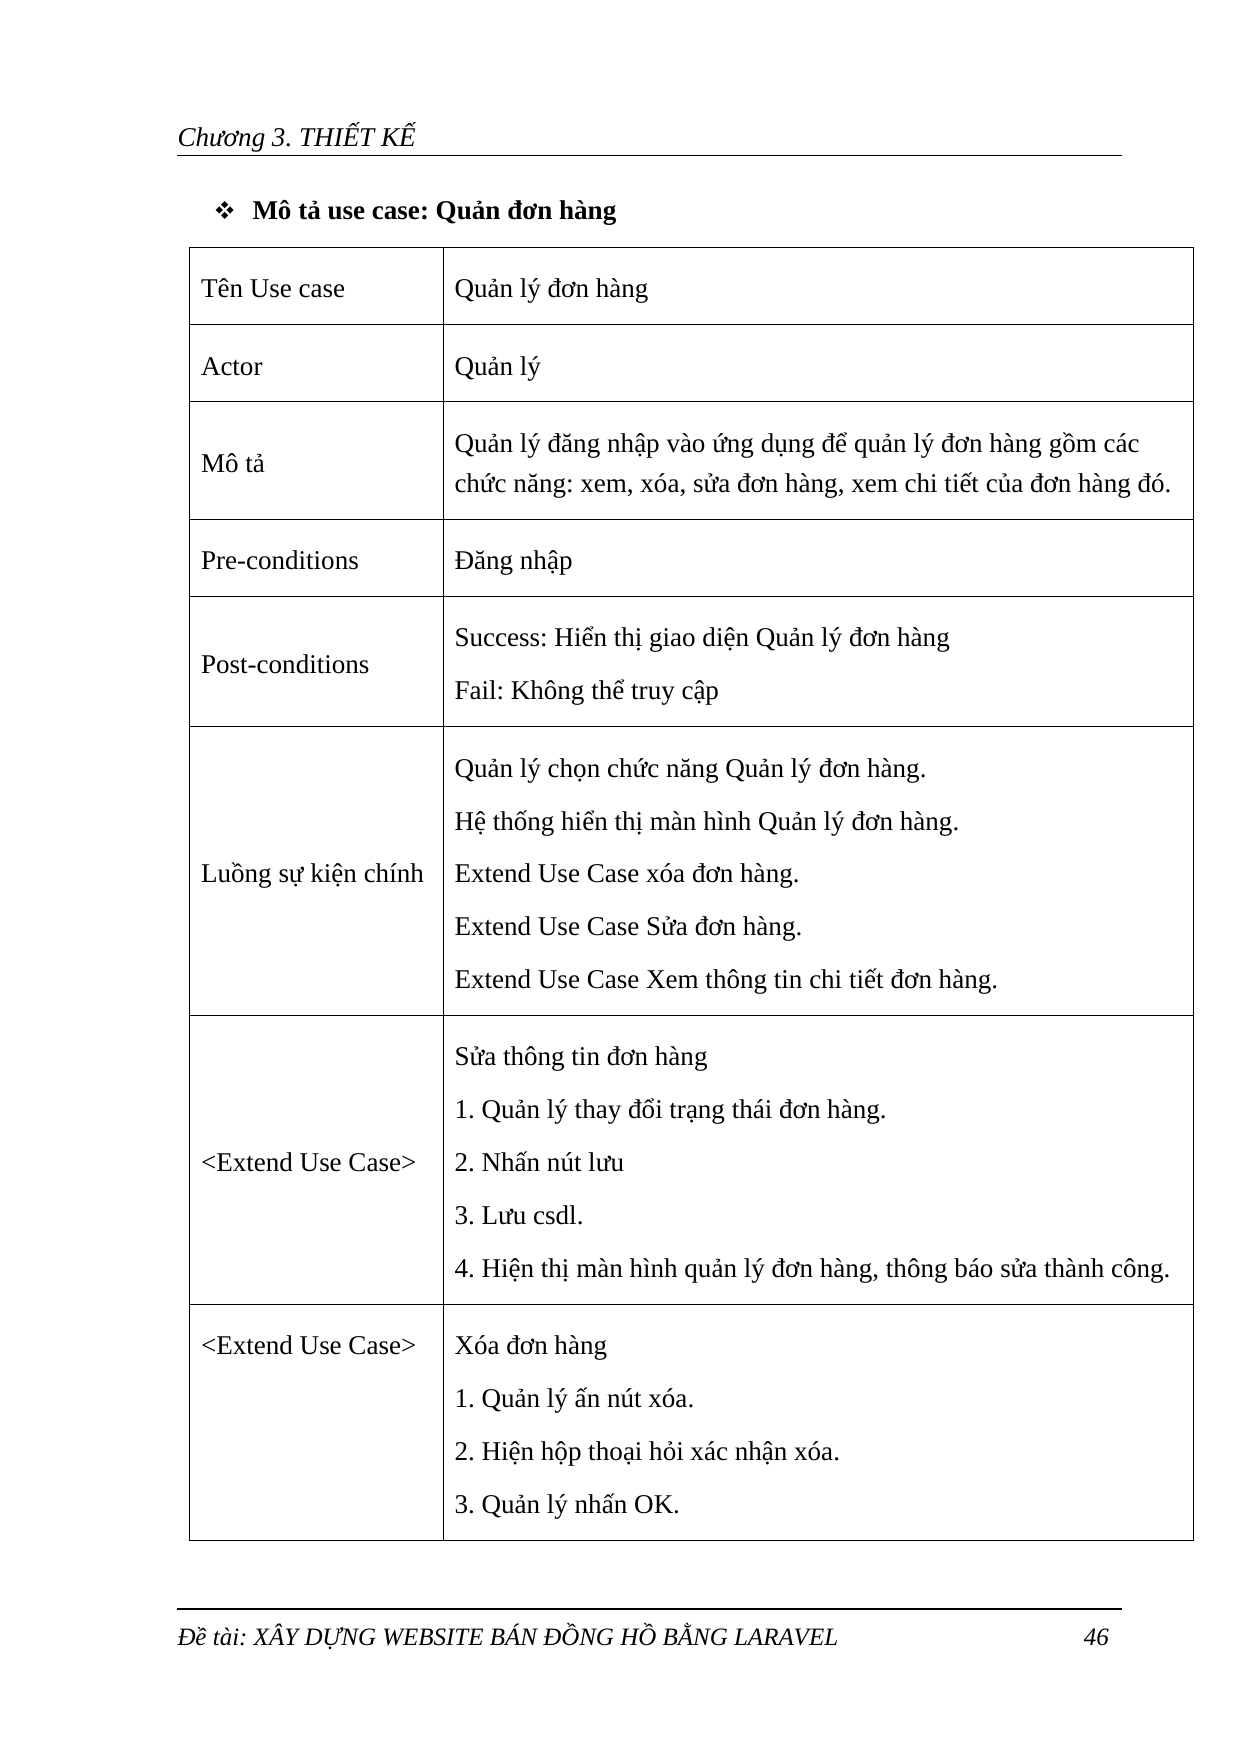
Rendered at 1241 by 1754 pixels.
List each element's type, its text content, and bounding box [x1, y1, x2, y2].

table_header Tên Use case [190, 248, 443, 324]
table_cell Luồng sự kiện chính [190, 727, 443, 1015]
table_header Quản lý đơn hàng [444, 248, 1193, 324]
table_cell Pre-conditions [190, 520, 443, 596]
list Mô tả use case: Quản đơn hàng [213, 194, 1122, 225]
table_cell <Extend Use Case> [190, 1305, 443, 1539]
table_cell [444, 1305, 1193, 1539]
table_cell Post-conditions [190, 597, 443, 726]
table_cell Quản lý [444, 325, 1193, 401]
table_cell Đăng nhập [444, 520, 1193, 596]
table_cell Sửa thông tin đơn hàng 1. Quản lý thay đổi trạng thái đơn hàng. 2. Nhấn nút lưu 3. Lưu csdl. 4. Hiện thị màn hình quản lý đơn hàng, thông báo sửa thành công. [444, 1016, 1193, 1304]
table_cell Actor [190, 325, 443, 401]
table_cell Quản lý đăng nhập vào ứng dụng để quản lý đơn hàng gồm các chức năng: xem, xóa, sửa đơn hàng, xem chi tiết của đơn hàng đó. [444, 402, 1193, 519]
table_cell Success: Hiển thị giao diện Quản lý đơn hàng Fail: Không thể truy cập [444, 597, 1193, 726]
table_cell <Extend Use Case> [190, 1016, 443, 1304]
table_cell Quản lý chọn chức năng Quản lý đơn hàng. Hệ thống hiển thị màn hình Quản lý đơn hàng. Extend Use Case xóa đơn hàng. Extend Use Case Sửa đơn hàng. Extend Use Case Xem thông tin chi tiết đơn hàng. [444, 727, 1193, 1015]
table_cell Mô tả [190, 402, 443, 519]
